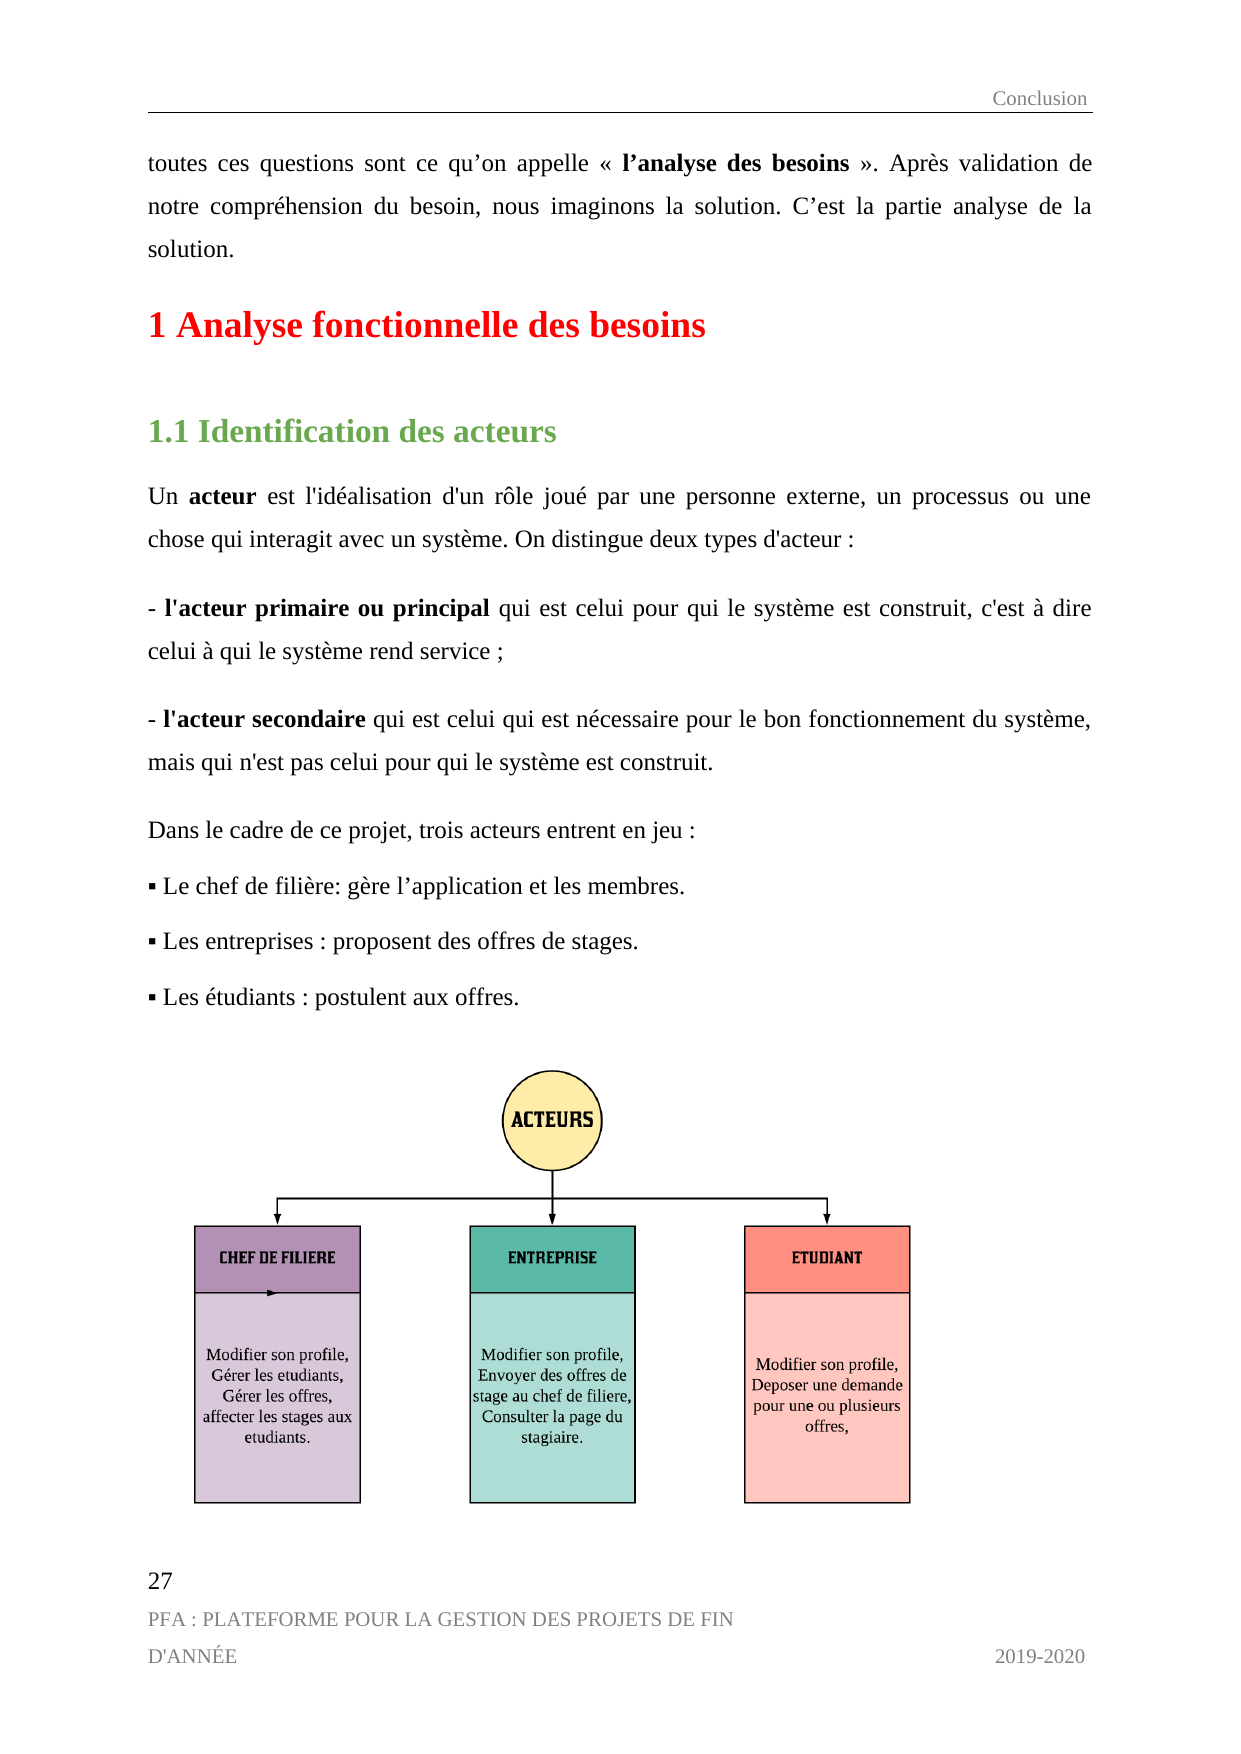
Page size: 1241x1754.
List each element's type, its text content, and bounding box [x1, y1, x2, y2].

text Un acteur est l'idéalisation d'un rôle joué par une personne externe, un processus ou une chose qui interagit avec un système. On distingue deux types d'acteur : [148, 481, 1093, 553]
text 1.1 Identification des acteurs [148, 411, 1093, 450]
picture [147, 1037, 957, 1536]
text - l'acteur secondaire qui est celui qui est nécessaire pour le bon fonctionnement du système, mais qui n'est pas celui pour qui le système est construit. [148, 704, 1093, 776]
subtitle 1 Analyse fonctionnelle des besoins [148, 302, 1093, 345]
text toutes ces questions sont ce qu’on appelle « l’analyse des besoins ». Après validation de notre compréhension du besoin, nous imaginons la solution. C’est la partie analyse de la solution. [148, 148, 1093, 263]
text ▪ Les étudiants : postulent aux offres. [148, 982, 1093, 1011]
text Dans le cadre de ce projet, trois acteurs entrent en jeu : [148, 815, 1093, 844]
text ▪ Les entreprises : proposent des offres de stages. [148, 926, 1093, 955]
text - l'acteur primaire ou principal qui est celui pour qui le système est construit, c'est à dire celui à qui le système rend service ; [148, 593, 1093, 664]
text ▪ Le chef de filière: gère l’application et les membres. [148, 871, 1093, 899]
